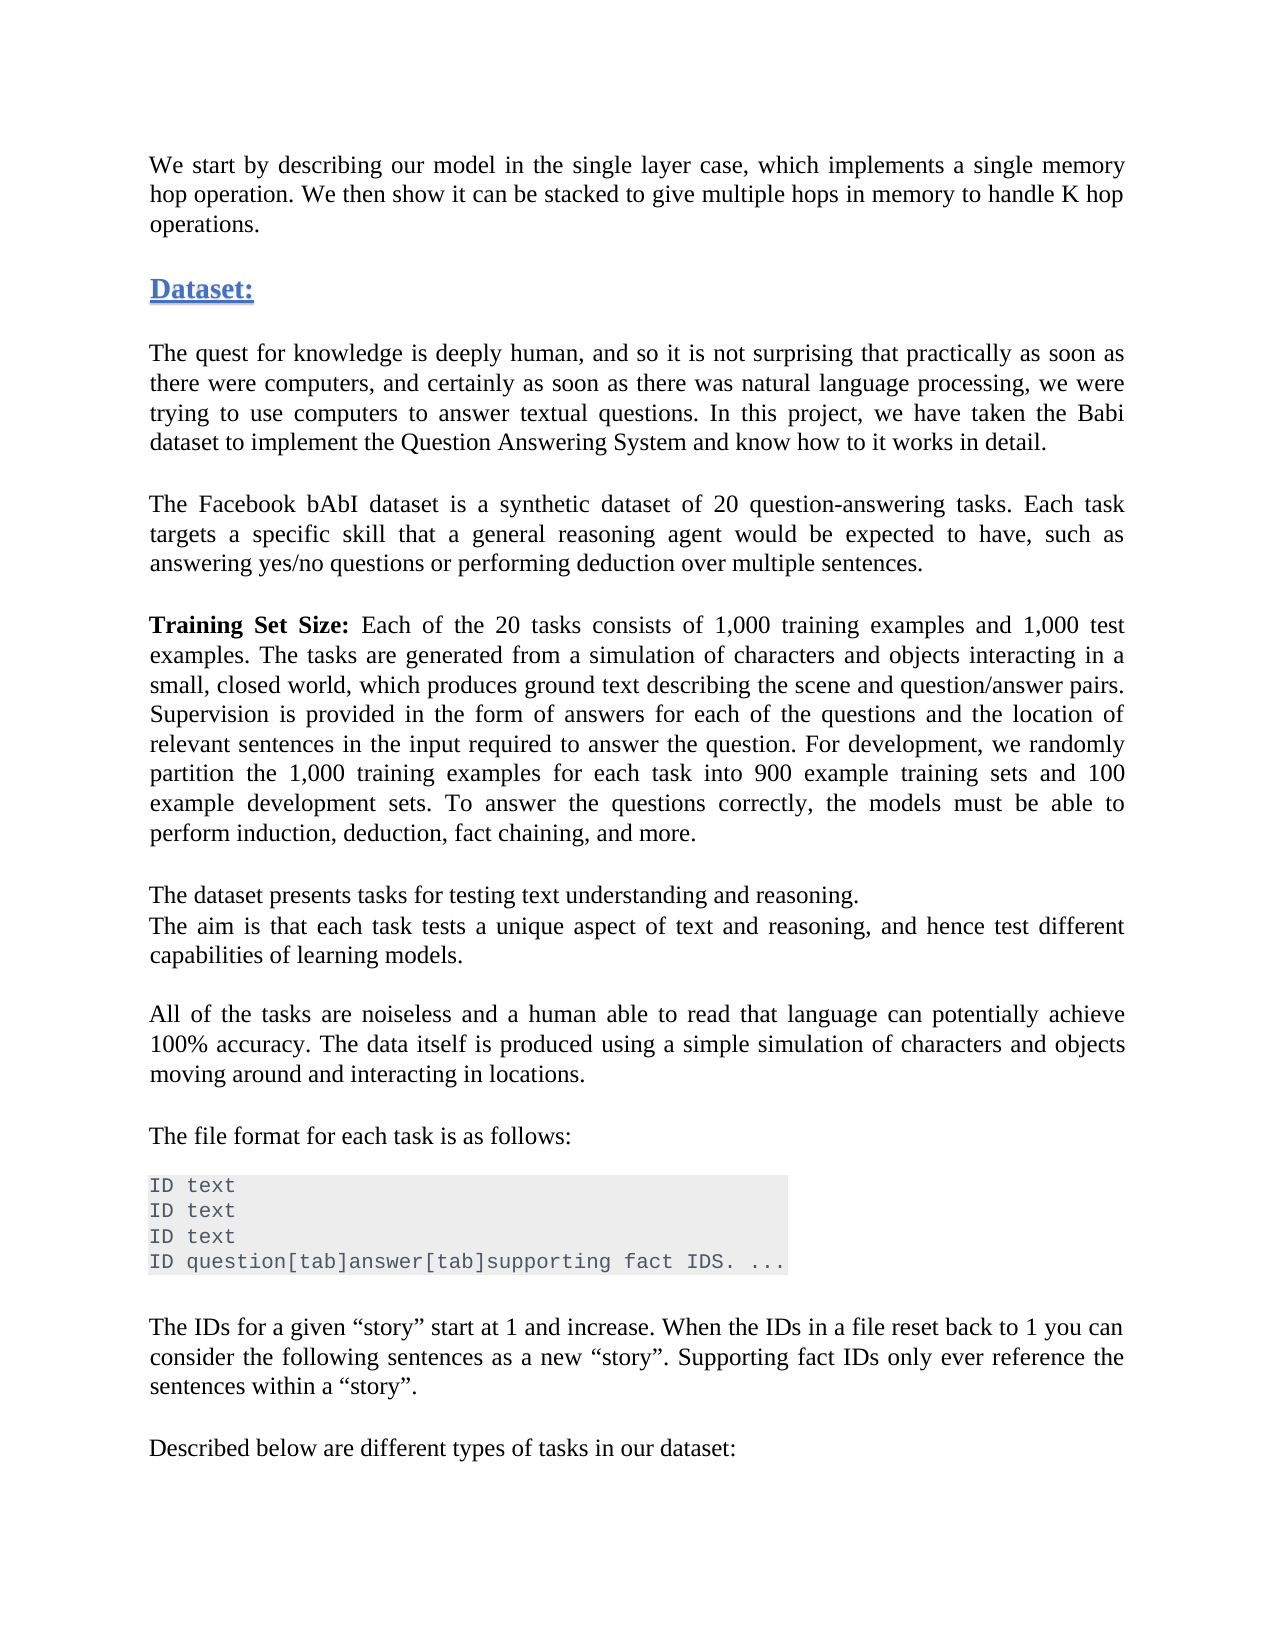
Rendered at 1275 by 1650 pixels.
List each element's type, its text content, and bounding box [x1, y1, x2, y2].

text ID question[tab]answer[tab]supporting fact IDS. ... [148, 1251, 788, 1275]
text The Facebook bAbI dataset is a synthetic dataset of 20 question-answering tasks. Each task targets a specific skill that a general reasoning agent would be expected to have, such as answering yes/no questions or performing deduction over multiple sentences. [148, 489, 1126, 577]
text ID text [148, 1200, 788, 1224]
text Training Set Size: Each of the 20 tasks consists of 1,000 training examples and 1,000 test examples. The tasks are generated from a simulation of characters and objects interacting in a small, closed world, which produces ground text describing the scene and question/answer pairs. Supervision is provided in the form of answers for each of the questions and the location of relevant sentences in the input required to answer the question. For development, we randomly partition the 1,000 training examples for each task into 900 example training sets and 100 example development sets. To answer the questions correctly, the models must be able to perform induction, deduction, fact chaining, and more. [148, 611, 1126, 846]
text The file format for each task is as follows: [148, 1121, 1126, 1149]
text The aim is that each task tests a unique aspect of text and reasoning, and hence test different capabilities of learning models. [148, 911, 1126, 969]
text ID text [148, 1226, 788, 1249]
text All of the tasks are noiseless and a human able to read that language can potentially achieve 100% accuracy. The data itself is produced using a simple simulation of characters and objects moving around and interacting in locations. [148, 999, 1126, 1087]
text We start by describing our model in the single layer case, which implements a single memory hop operation. We then show it can be stacked to give multiple hops in memory to handle K hop operations. [148, 150, 1126, 238]
picture [130, 260, 290, 325]
text The IDs for a given “story” start at 1 and increase. When the IDs in a file reset back to 1 you can consider the following sentences as a new “story”. Supporting fact IDs only ever reference the sentences within a “story”. [148, 1312, 1126, 1400]
text ID text [148, 1175, 788, 1198]
text The dataset presents tasks for testing text understanding and reasoning. [148, 880, 1126, 908]
text The quest for knowledge is deeply human, and so it is not surprising that practically as soon as there were computers, and certainly as soon as there was natural language processing, we were trying to use computers to answer textual questions. In this project, we have taken the Babi dataset to implement the Question Answering System and know how to it works in detail. [148, 338, 1126, 456]
text Described below are different types of tasks in our dataset: [148, 1433, 1126, 1462]
text Dataset: [150, 271, 1169, 305]
